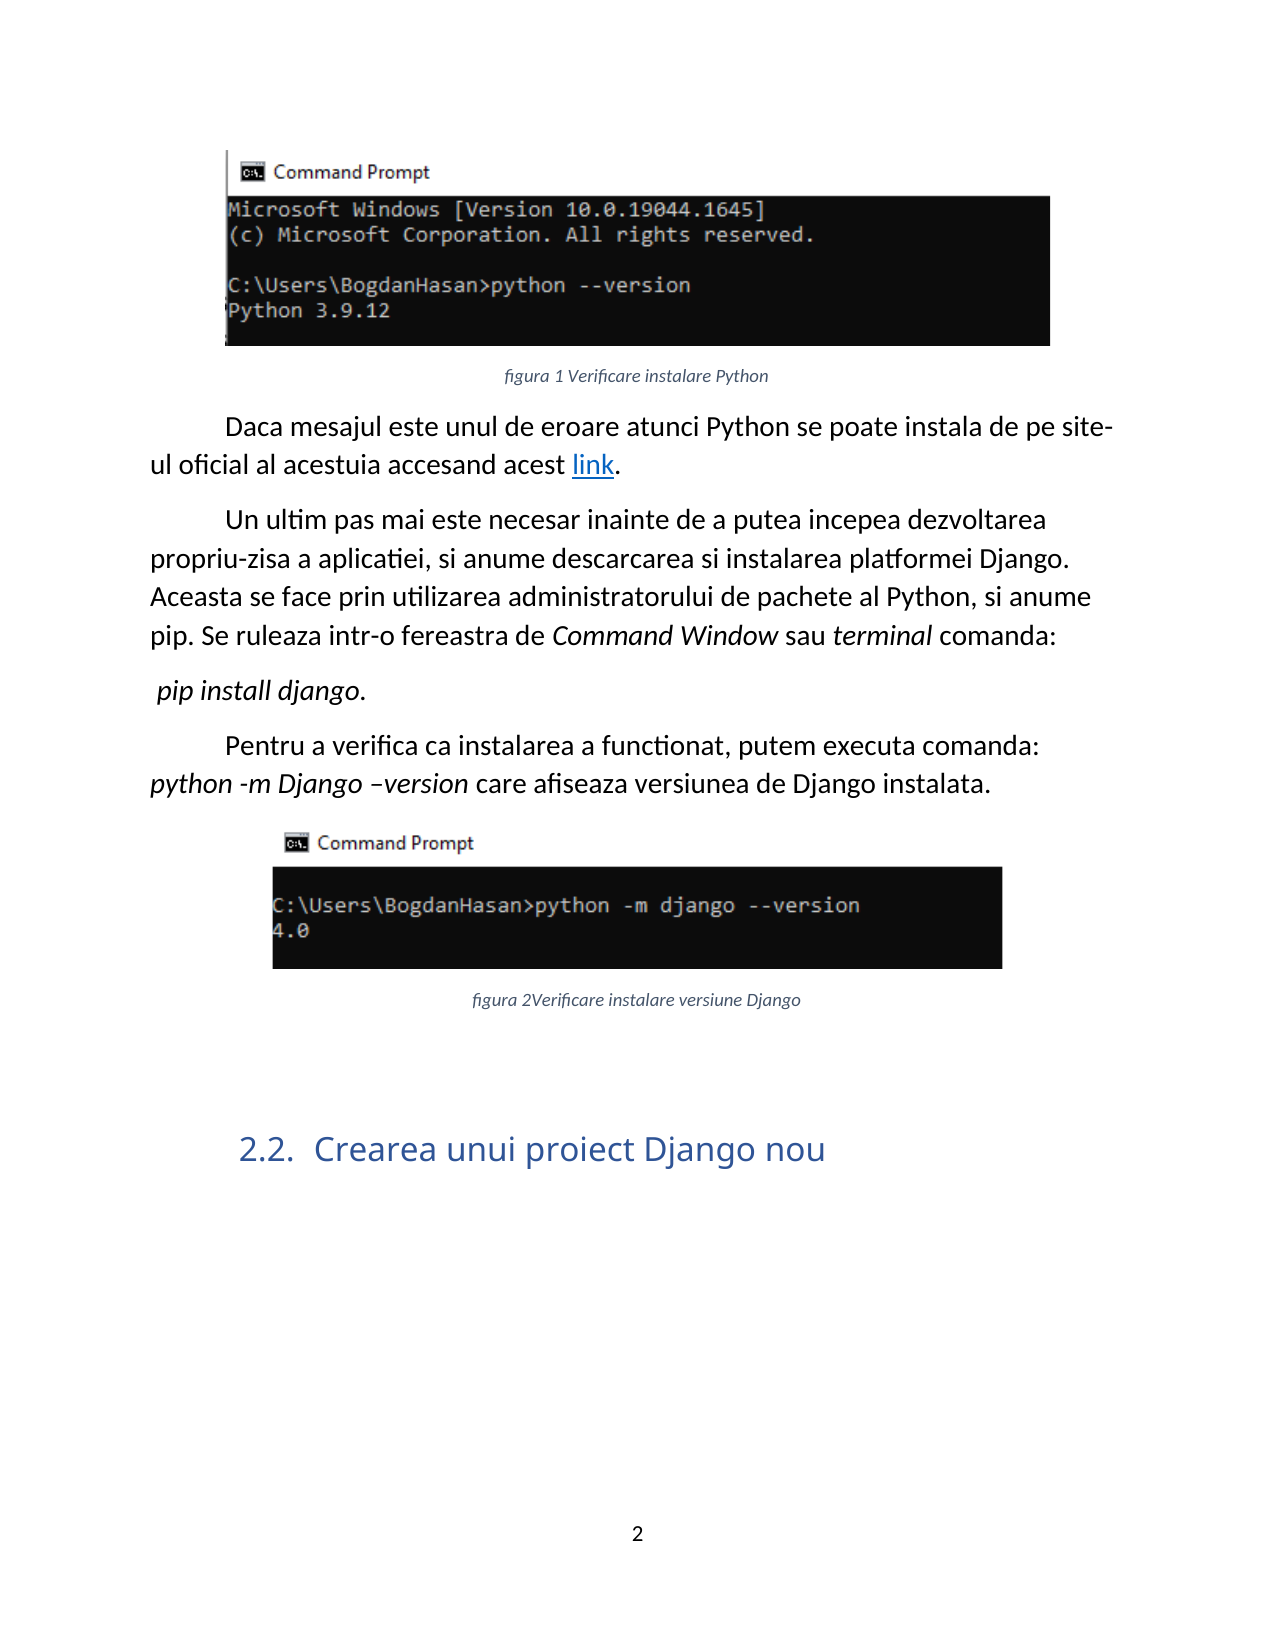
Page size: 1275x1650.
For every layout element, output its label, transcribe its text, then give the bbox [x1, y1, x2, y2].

picture [272, 820, 1003, 969]
text figura 2Verificare instalare versiune Django [150, 988, 1125, 1011]
text Daca mesajul este unul de eroare atunci Python se poate instala de pe site-ul oficial al acestuia accesand acest link. [150, 408, 1125, 482]
text Un ultim pas mai este necesar inainte de a putea incepea dezvoltarea propriu-zisa a aplicatiei, si anume descarcarea si instalarea platformei Django. Aceasta se face prin utilizarea administratorului de pachete al Python, si anume pip. Se ruleaza intr-o fereastra de Command Window sau terminal comanda: [150, 501, 1125, 652]
picture [225, 150, 1050, 346]
text Pentru a verifica ca instalarea a functionat, putem executa comanda: python -m Django –version care afiseaza versiunea de Django instalata. [150, 727, 1125, 801]
subtitle Crearea unui proiect Django nou [239, 1125, 1125, 1171]
text figura 1 Verificare instalare Python [150, 364, 1125, 387]
text pip install django. [150, 672, 1125, 707]
